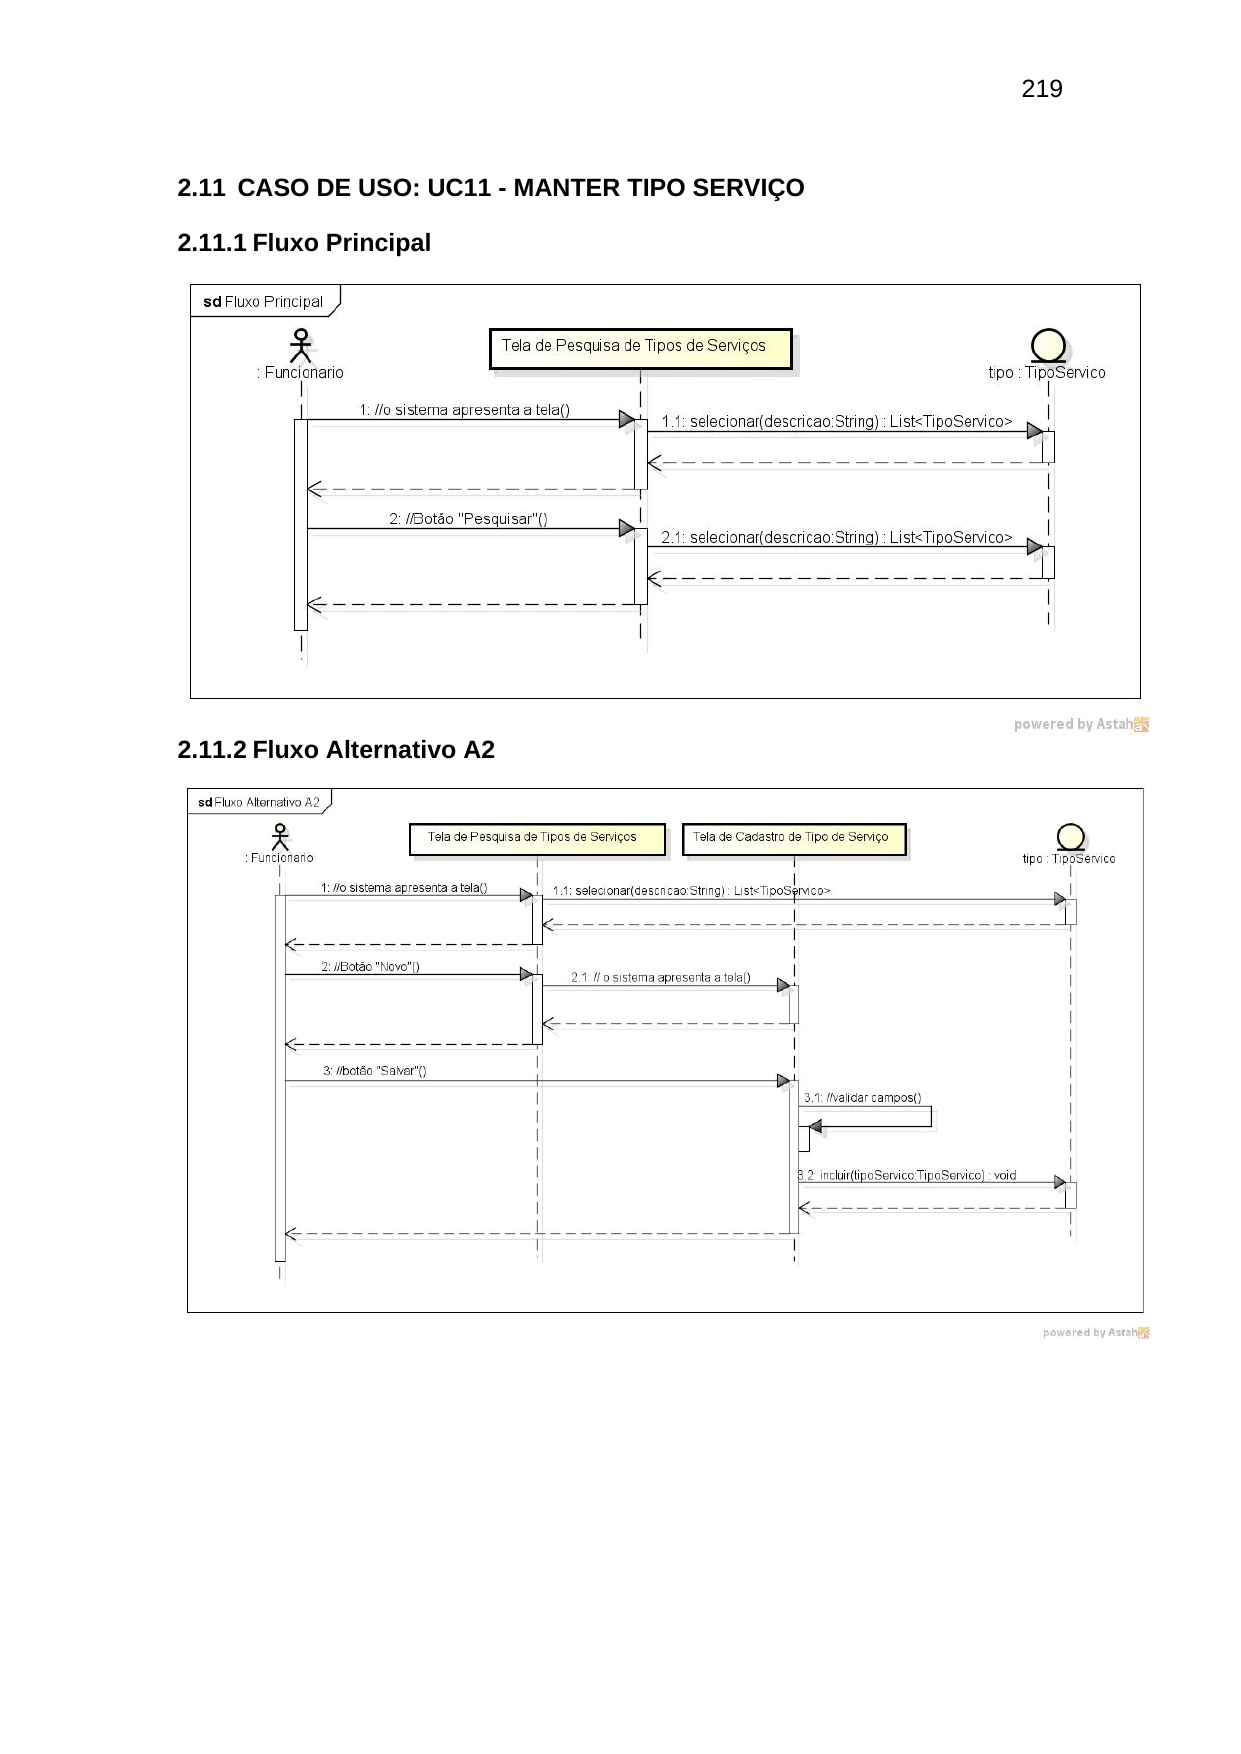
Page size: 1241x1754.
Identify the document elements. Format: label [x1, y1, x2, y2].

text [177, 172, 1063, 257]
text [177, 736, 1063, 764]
picture [177, 271, 1153, 736]
picture [177, 778, 1153, 1342]
